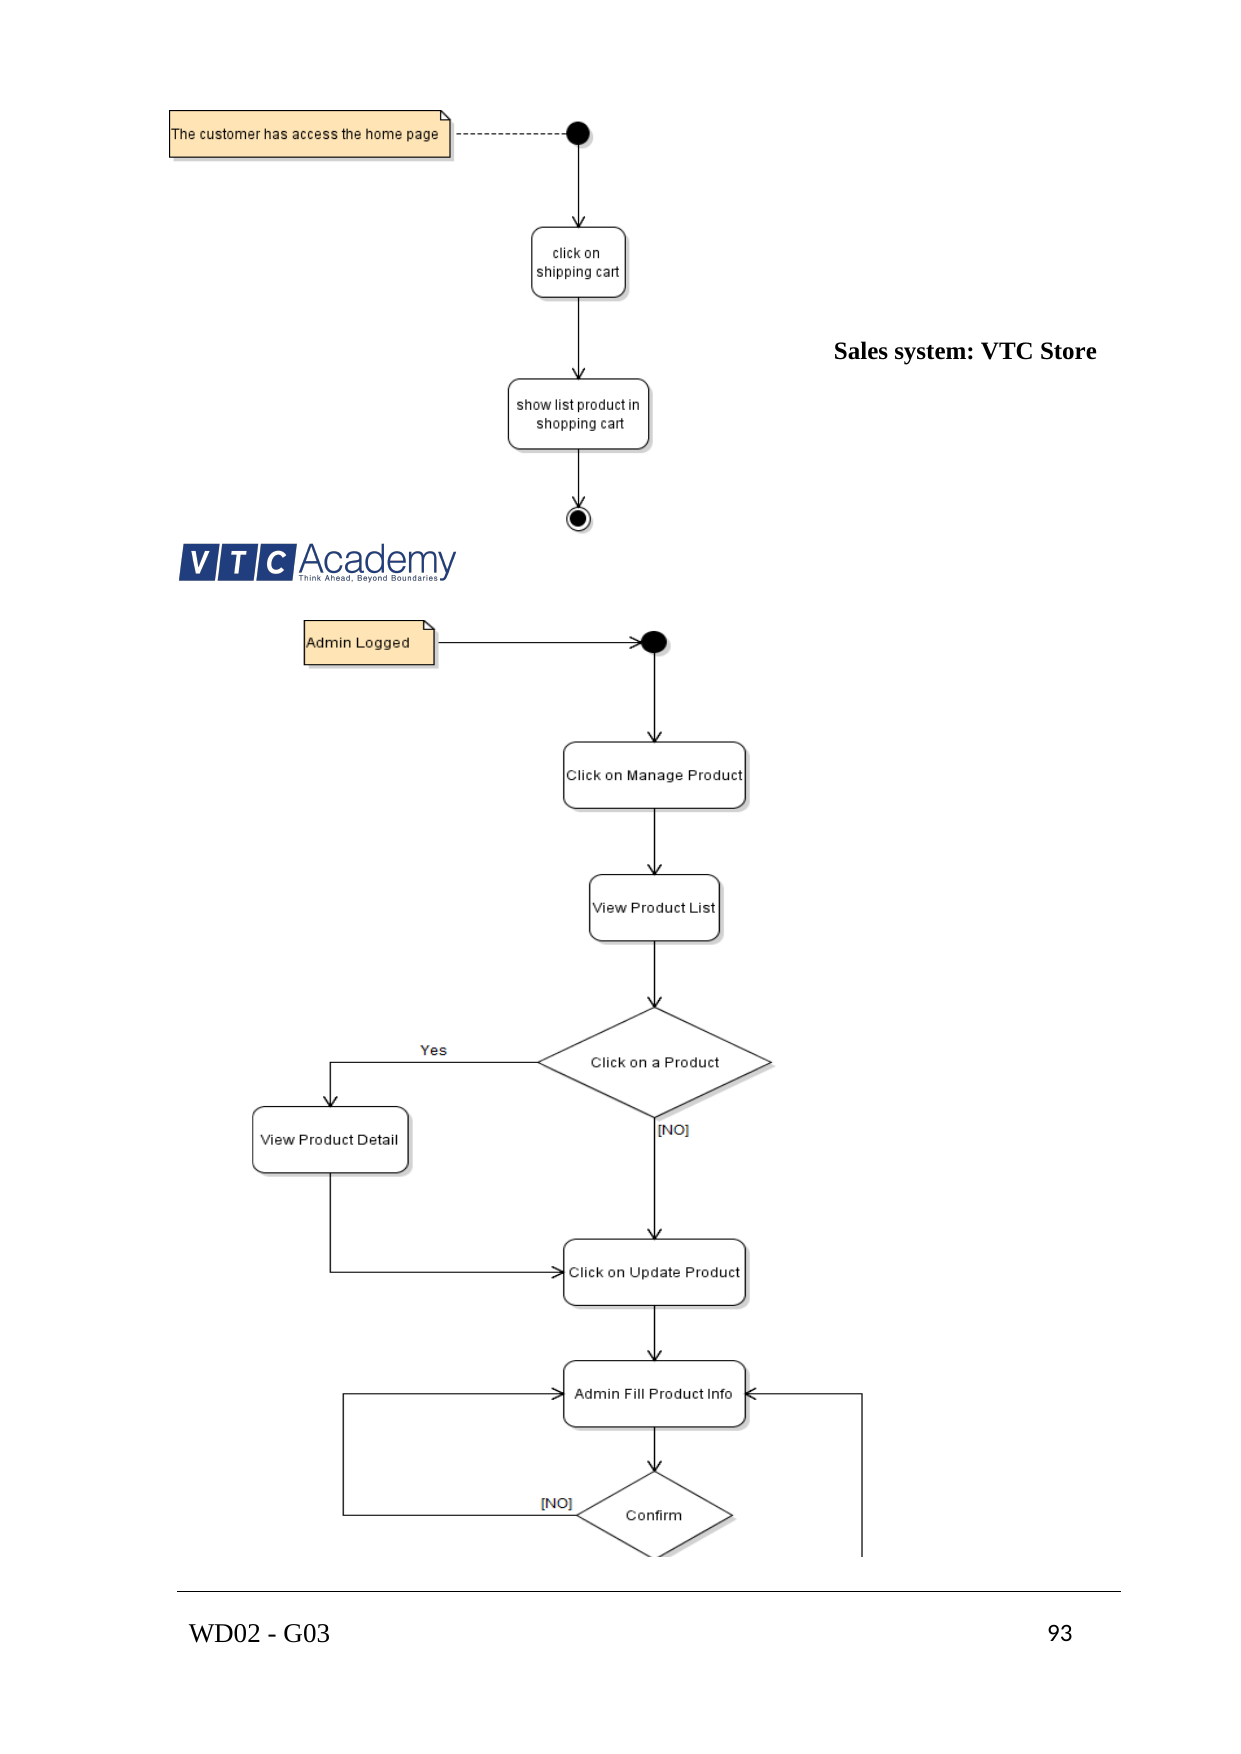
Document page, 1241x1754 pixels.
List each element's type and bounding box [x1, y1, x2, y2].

picture [252, 620, 868, 1557]
picture [169, 110, 654, 591]
